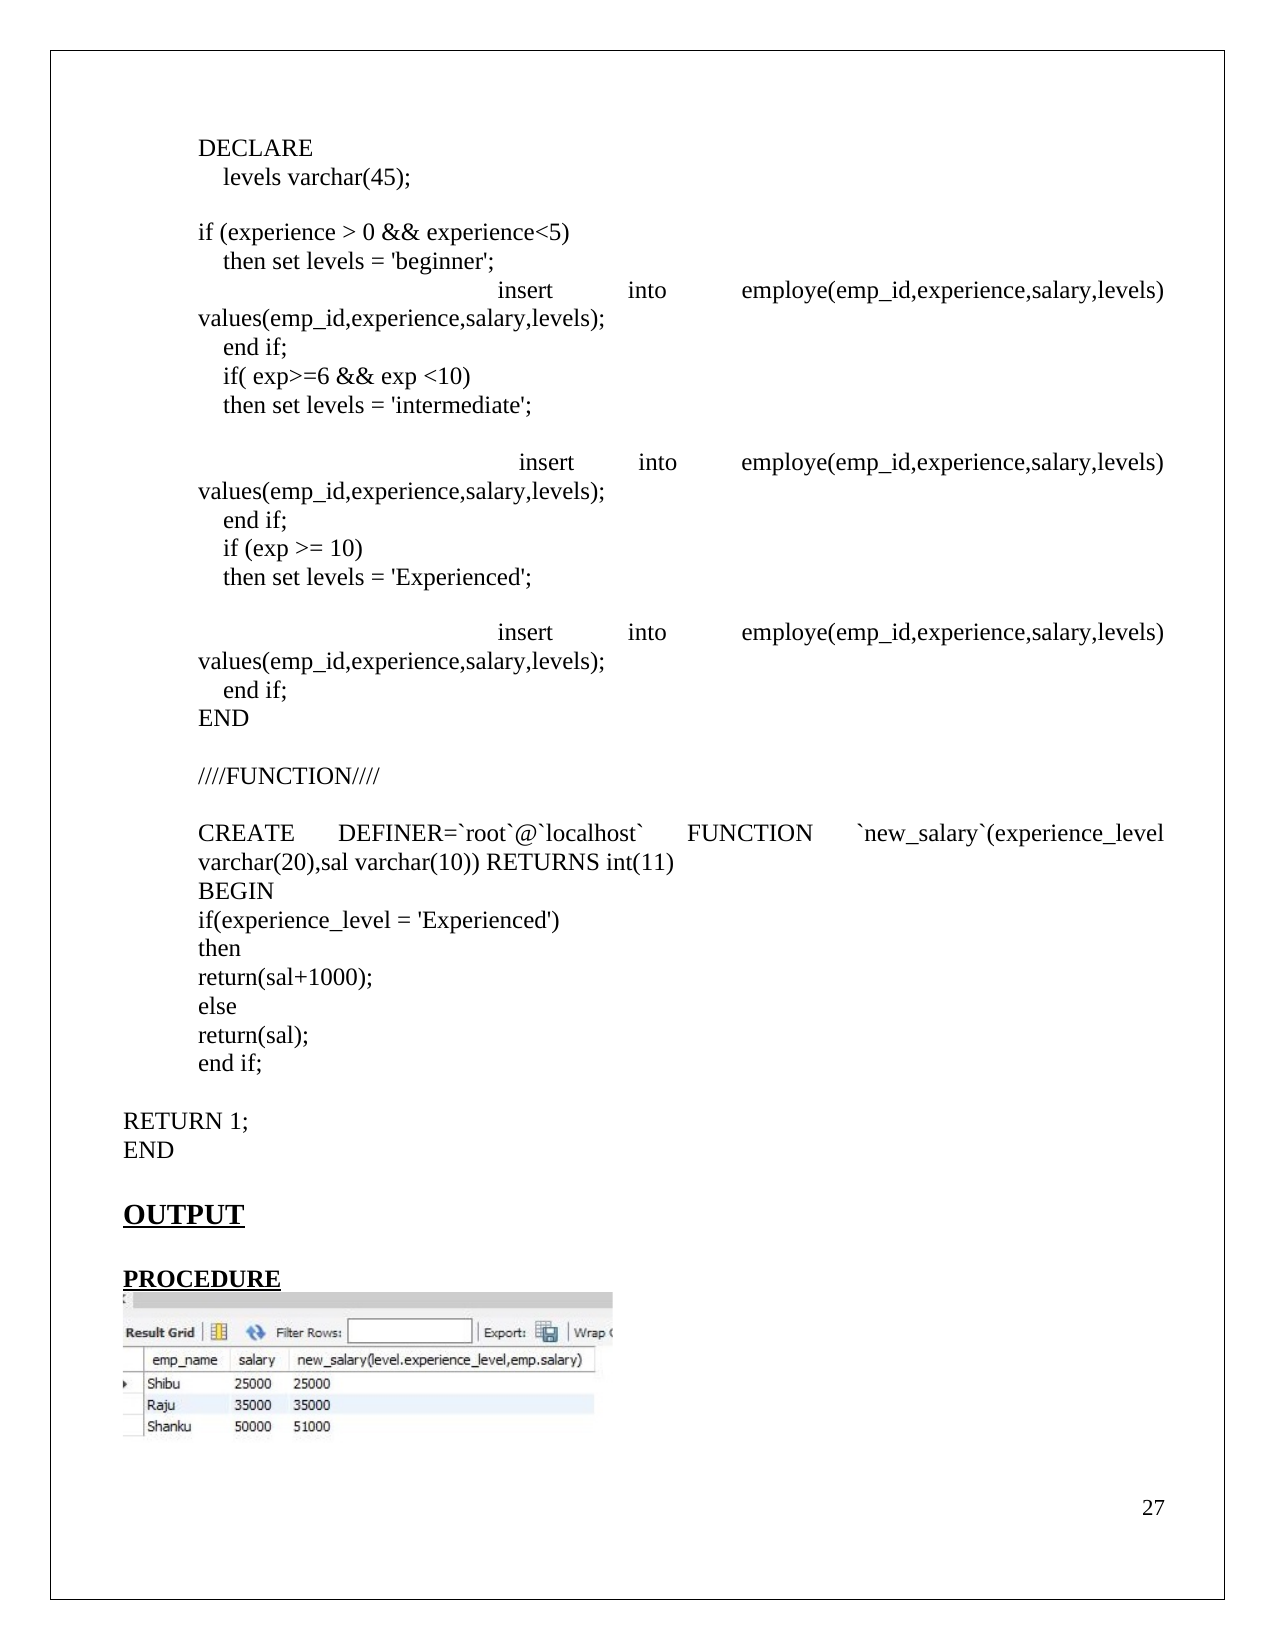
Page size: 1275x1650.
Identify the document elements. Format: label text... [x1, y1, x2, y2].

text if( exp>=6 && exp <10) [198, 361, 1164, 390]
text if (experience > 0 && experience<5) [198, 217, 1164, 246]
text end if; [198, 1048, 1164, 1077]
text OUTPUT [123, 1197, 1164, 1231]
text BEGIN [198, 876, 1164, 905]
text return(sal); [198, 1020, 1164, 1048]
text insert into employe(emp_id,experience,salary,levels) values(emp_id,experience,salary,levels); [198, 275, 1164, 332]
text then set levels = 'beginner'; [198, 246, 1164, 275]
text ////FUNCTION//// [198, 761, 1164, 790]
text then set levels = 'Experienced'; [198, 562, 1164, 591]
text if(experience_level = 'Experienced') [198, 905, 1164, 933]
text PROCEDURE [123, 1264, 1164, 1293]
text CREATE DEFINER=`root`@`localhost` FUNCTION `new_salary`(experience_level varchar(20),sal varchar(10)) RETURNS int(11) [198, 818, 1164, 876]
text END [123, 1135, 1164, 1163]
text return(sal+1000); [198, 962, 1164, 991]
text insert into employe(emp_id,experience,salary,levels) values(emp_id,experience,salary,levels); [198, 617, 1164, 675]
text if (exp >= 10) [198, 533, 1164, 562]
text levels varchar(45); [198, 162, 1164, 191]
text insert into employe(emp_id,experience,salary,levels) values(emp_id,experience,salary,levels); [198, 447, 1164, 505]
text then [198, 933, 1164, 962]
text end if; [198, 675, 1164, 703]
text RETURN 1; [123, 1106, 1164, 1135]
text END [198, 703, 1164, 732]
text DECLARE [198, 133, 1164, 162]
picture [122, 1292, 613, 1483]
text end if; [198, 332, 1164, 361]
text else [198, 991, 1164, 1020]
text then set levels = 'intermediate'; [198, 390, 1164, 418]
text end if; [198, 505, 1164, 533]
